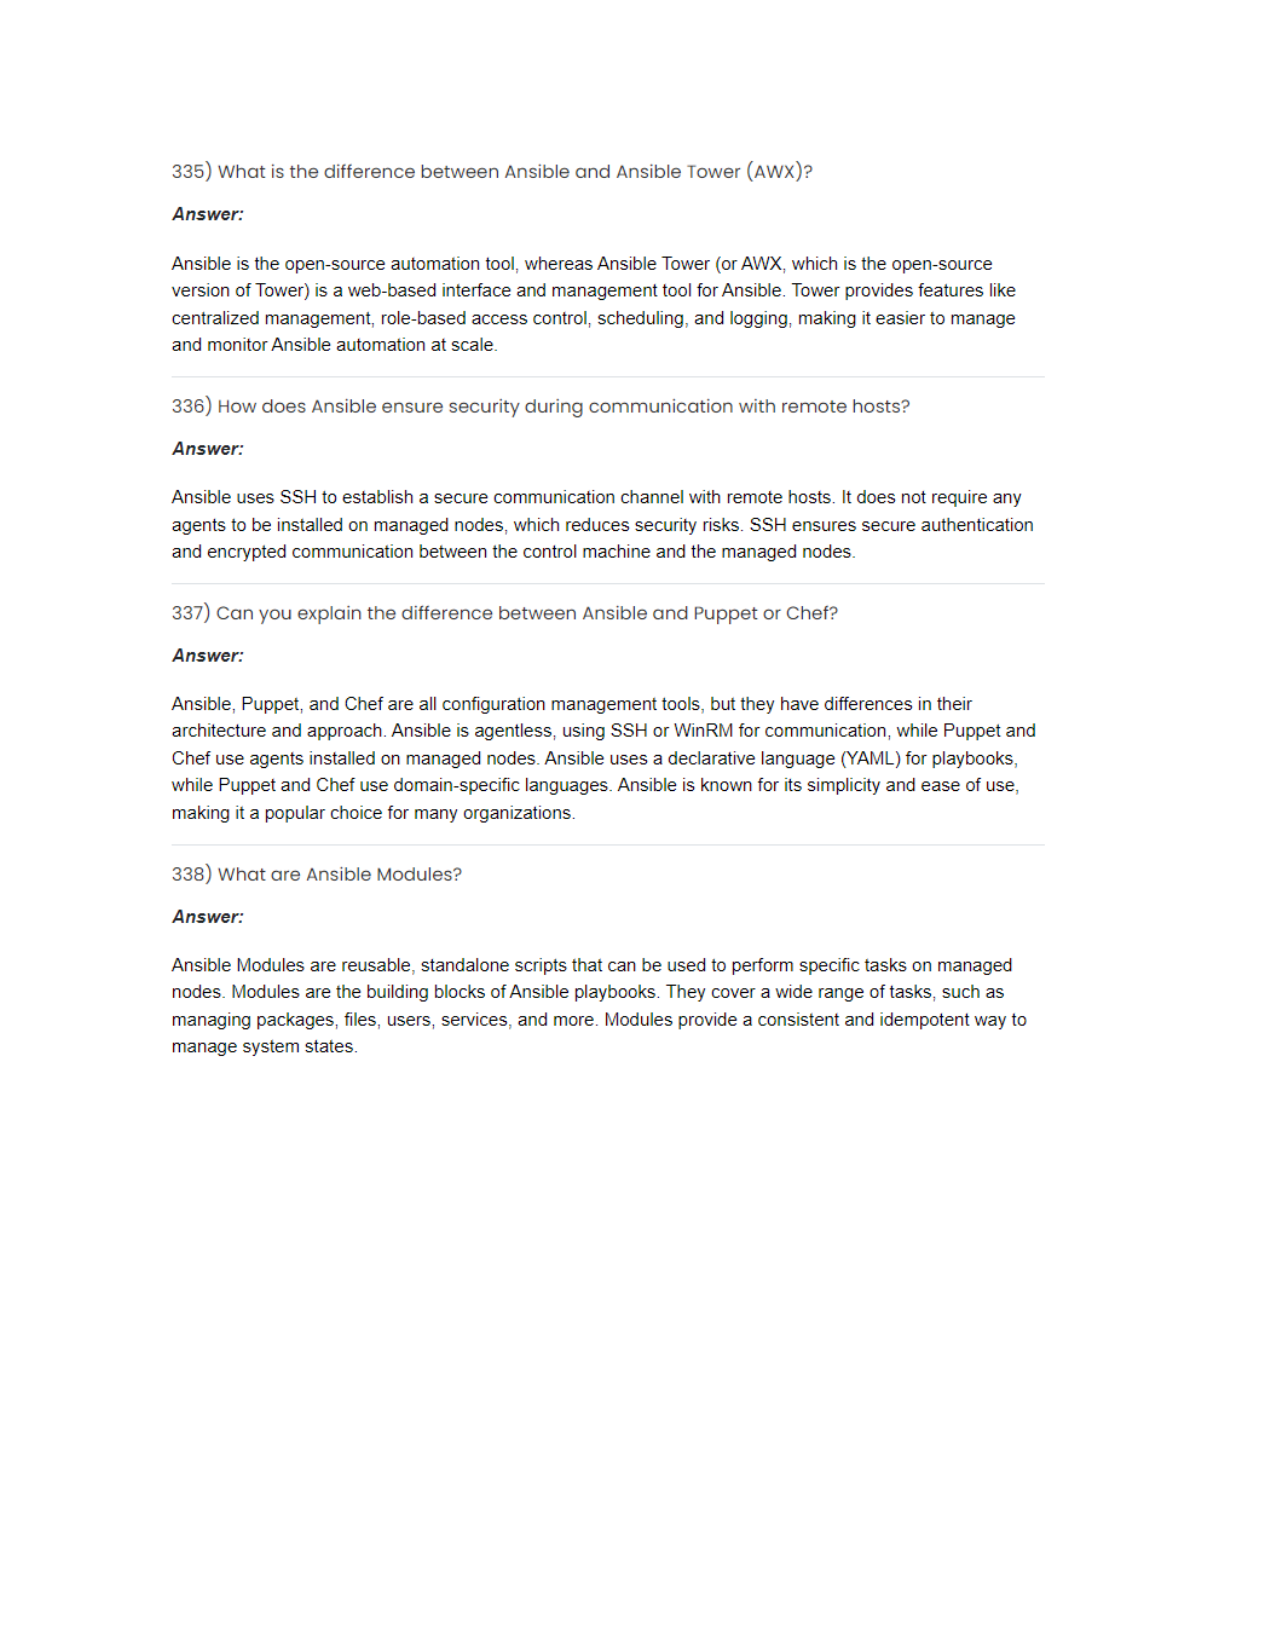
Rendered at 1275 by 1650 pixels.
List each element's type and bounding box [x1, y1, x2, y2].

picture [150, 150, 1125, 1073]
